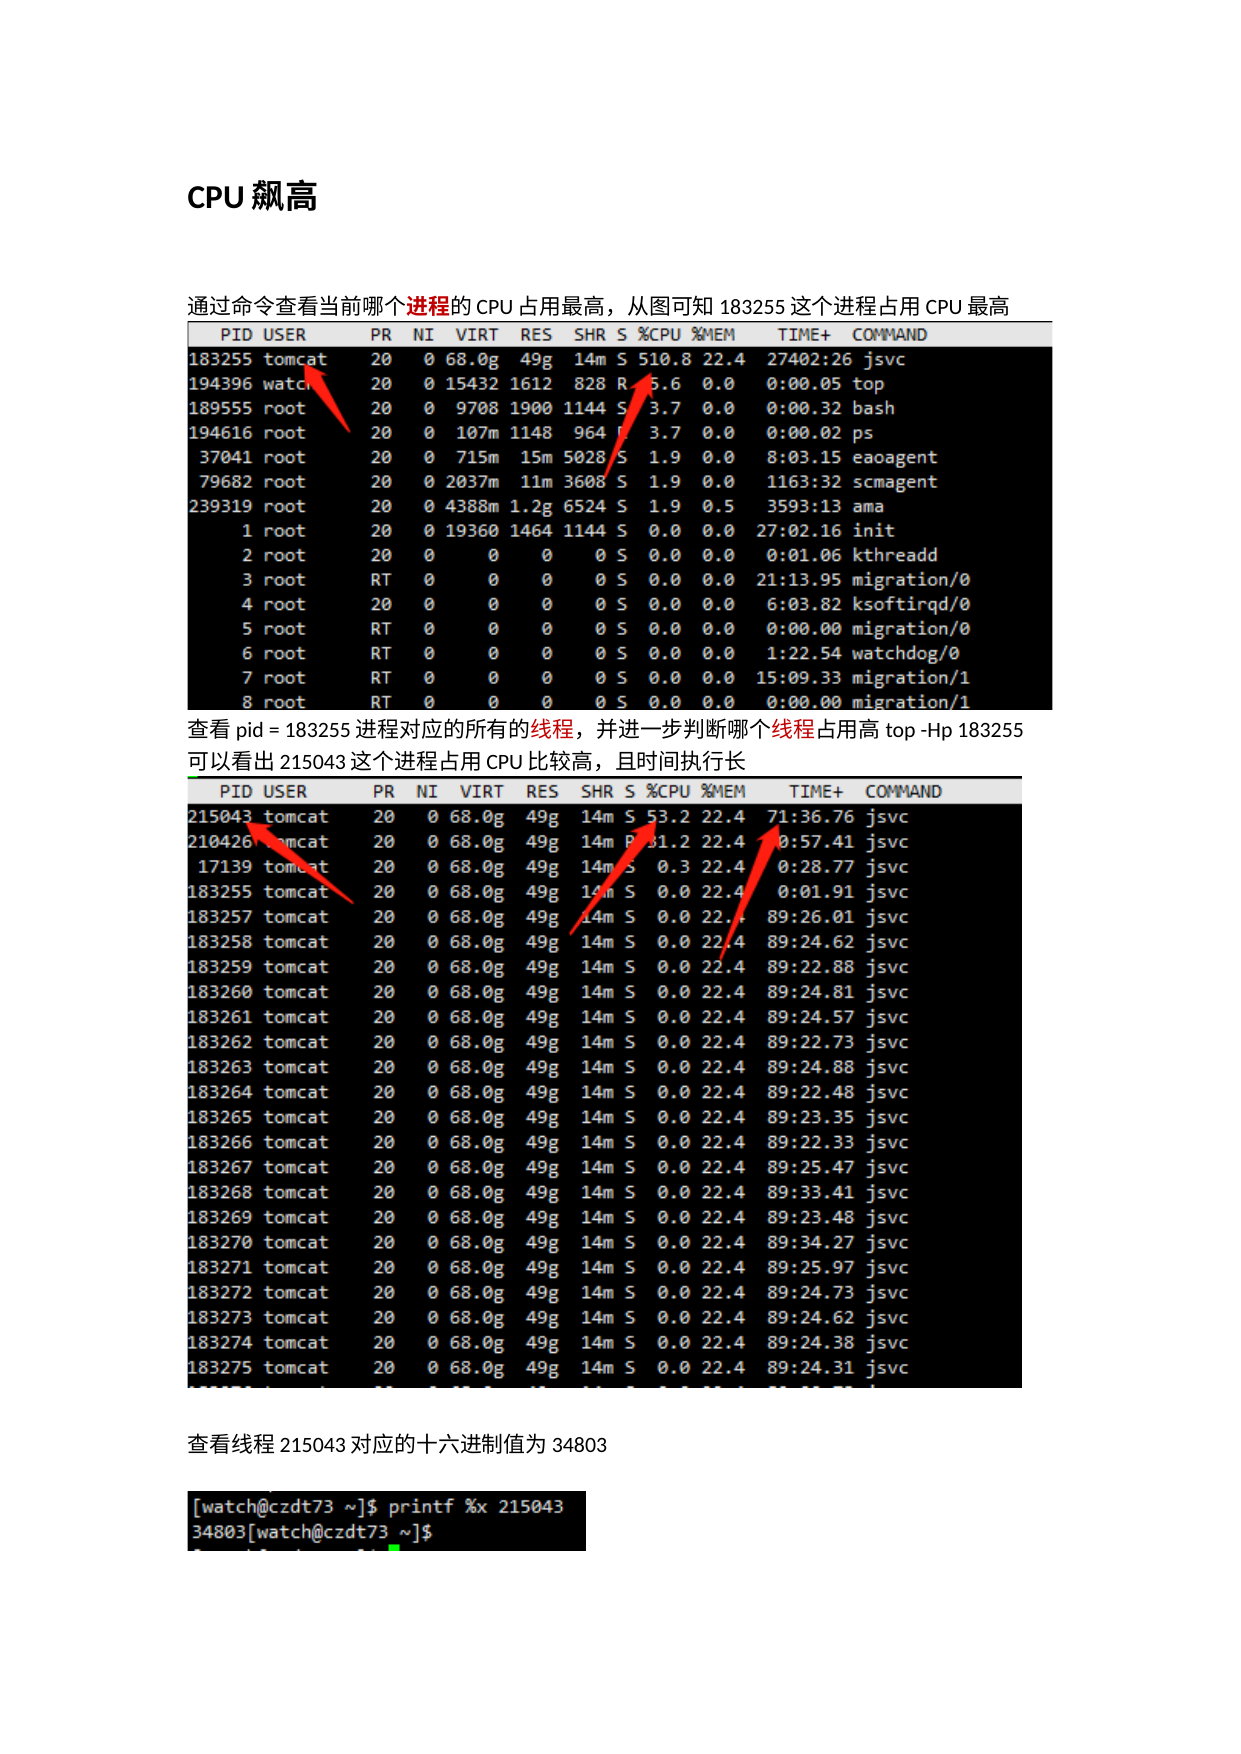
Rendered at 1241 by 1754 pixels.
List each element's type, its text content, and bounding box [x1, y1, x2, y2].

subtitle CPU飙高 [187, 162, 1053, 227]
text 查看线程215043对应的十六进制值为34803 [187, 1426, 1053, 1459]
picture [187, 321, 1053, 710]
picture [187, 1491, 586, 1551]
text 查看pid = 183255进程对应的所有的线程，并进一步判断哪个线程占用高 top -Hp 183255 [187, 711, 1053, 744]
text 通过命令查看当前哪个进程的CPU占用最高，从图可知183255这个进程占用CPU最高 [187, 289, 1053, 321]
text 可以看出215043这个进程占用CPU比较高，且时间执行长 [187, 744, 1053, 776]
picture [187, 776, 1022, 1388]
